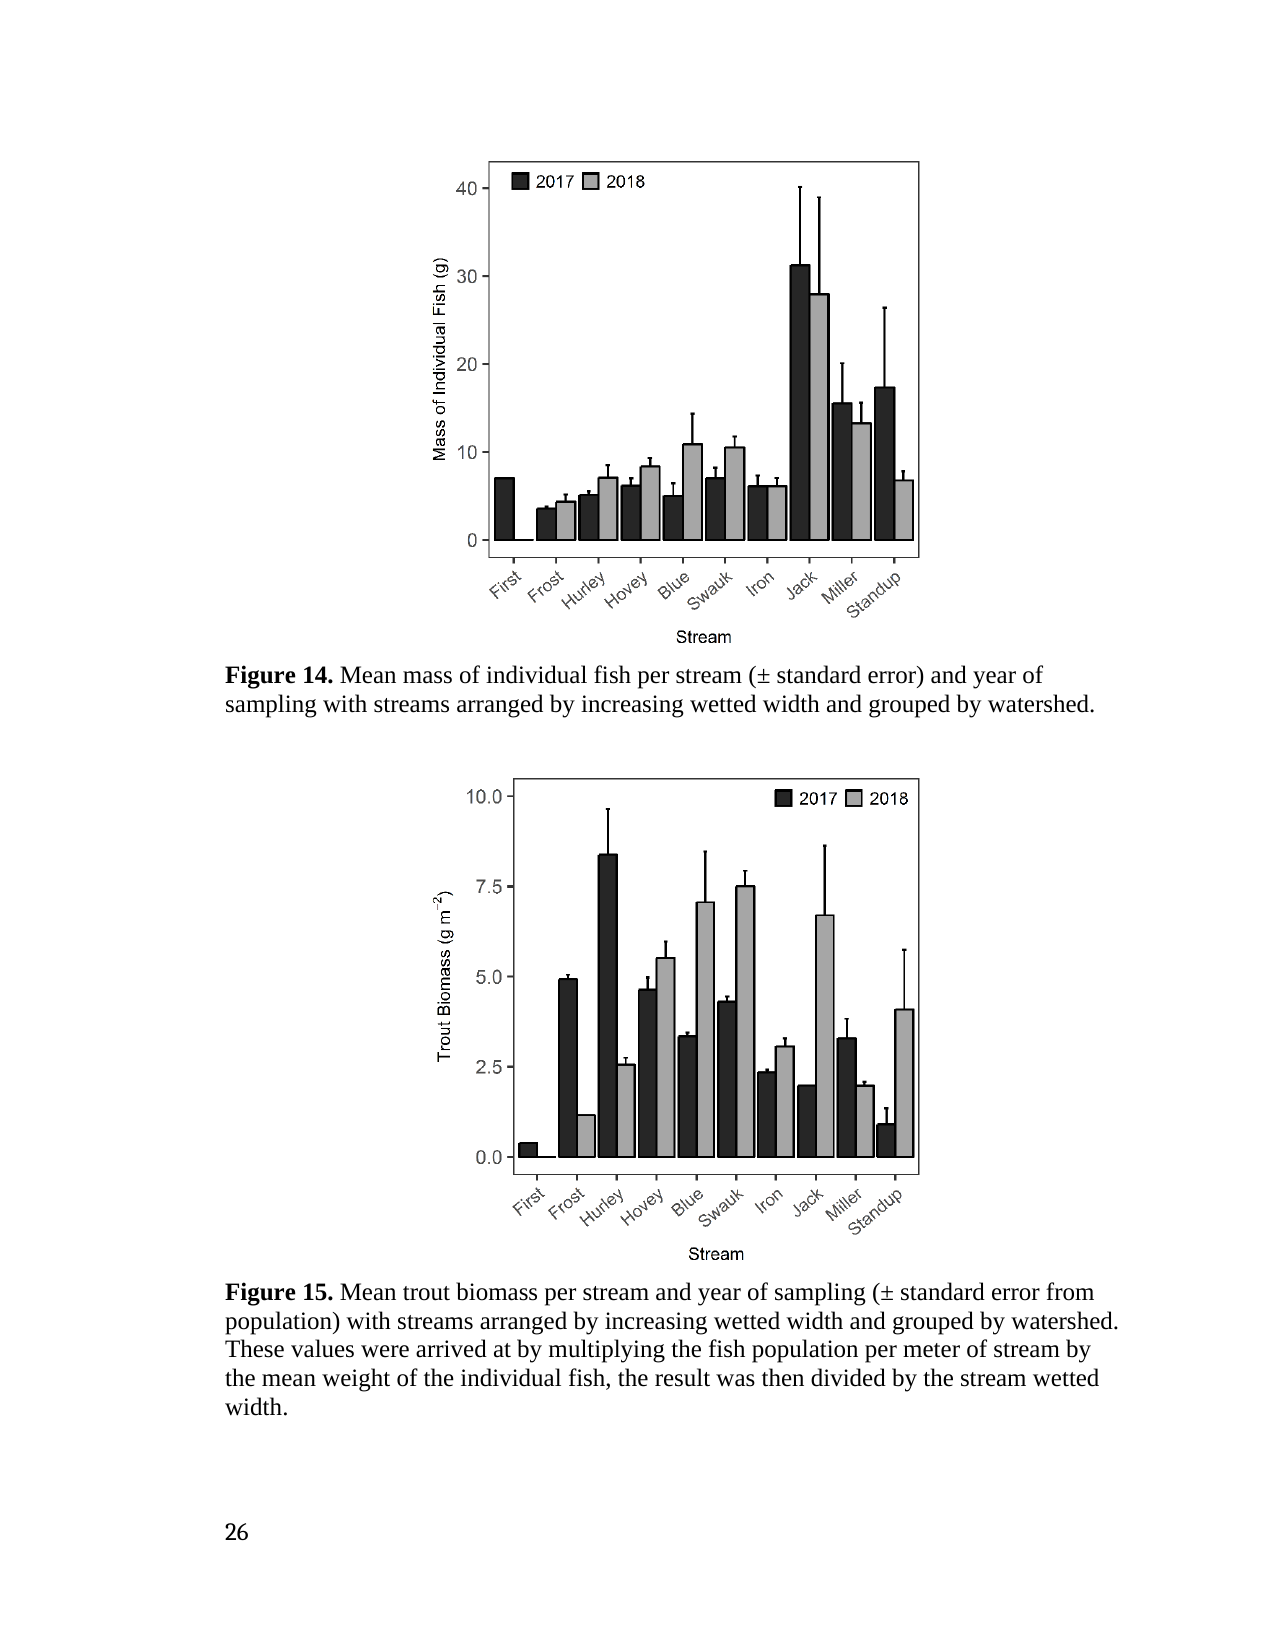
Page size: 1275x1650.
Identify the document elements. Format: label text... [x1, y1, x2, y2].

picture [420, 150, 930, 660]
picture [420, 767, 930, 1277]
text Figure . Mean trout biomass per stream and year of sampling (± standard error from population) with streams arranged by increasing wetted width and grouped by watershed. These values were arrived at by multiplying the fish population per meter of stream by the mean weight of the individual fish, the result was then divided by the stream wetted width. [225, 1277, 1125, 1421]
text Figure . Mean mass of individual fish per stream (± standard error) and year of sampling with streams arranged by increasing wetted width and grouped by watershed. [225, 660, 1125, 717]
